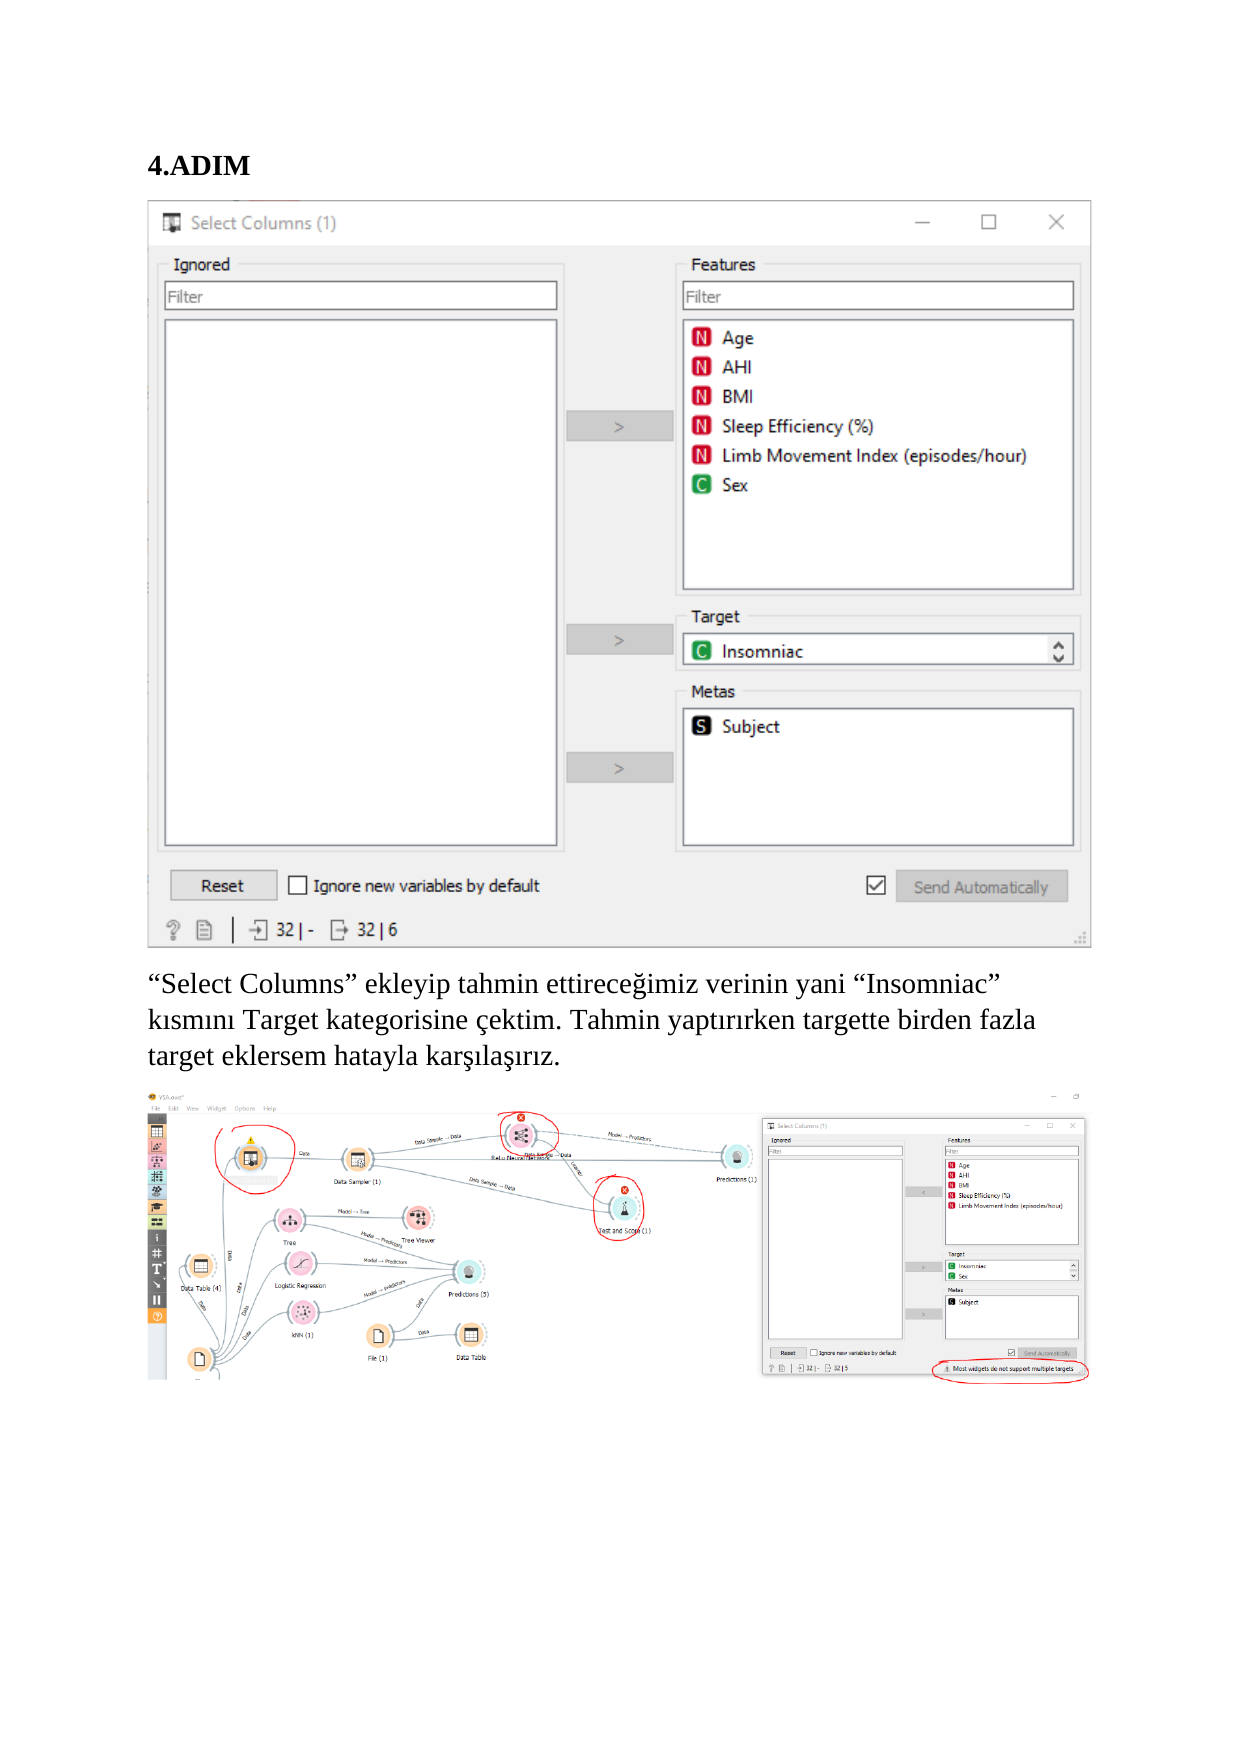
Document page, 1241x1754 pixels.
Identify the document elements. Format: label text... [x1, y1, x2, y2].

picture [147, 1091, 1093, 1384]
text “Select Columns” ekleyip tahmin ettireceğimiz verinin yani “Insomniac” kısmını Target kategorisine çektim. Tahmin yaptırırken targette birden fazla target eklersem hatayla karşılaşırız. [148, 966, 1093, 1072]
picture [147, 200, 1092, 948]
text 4.ADIM [148, 148, 1093, 181]
